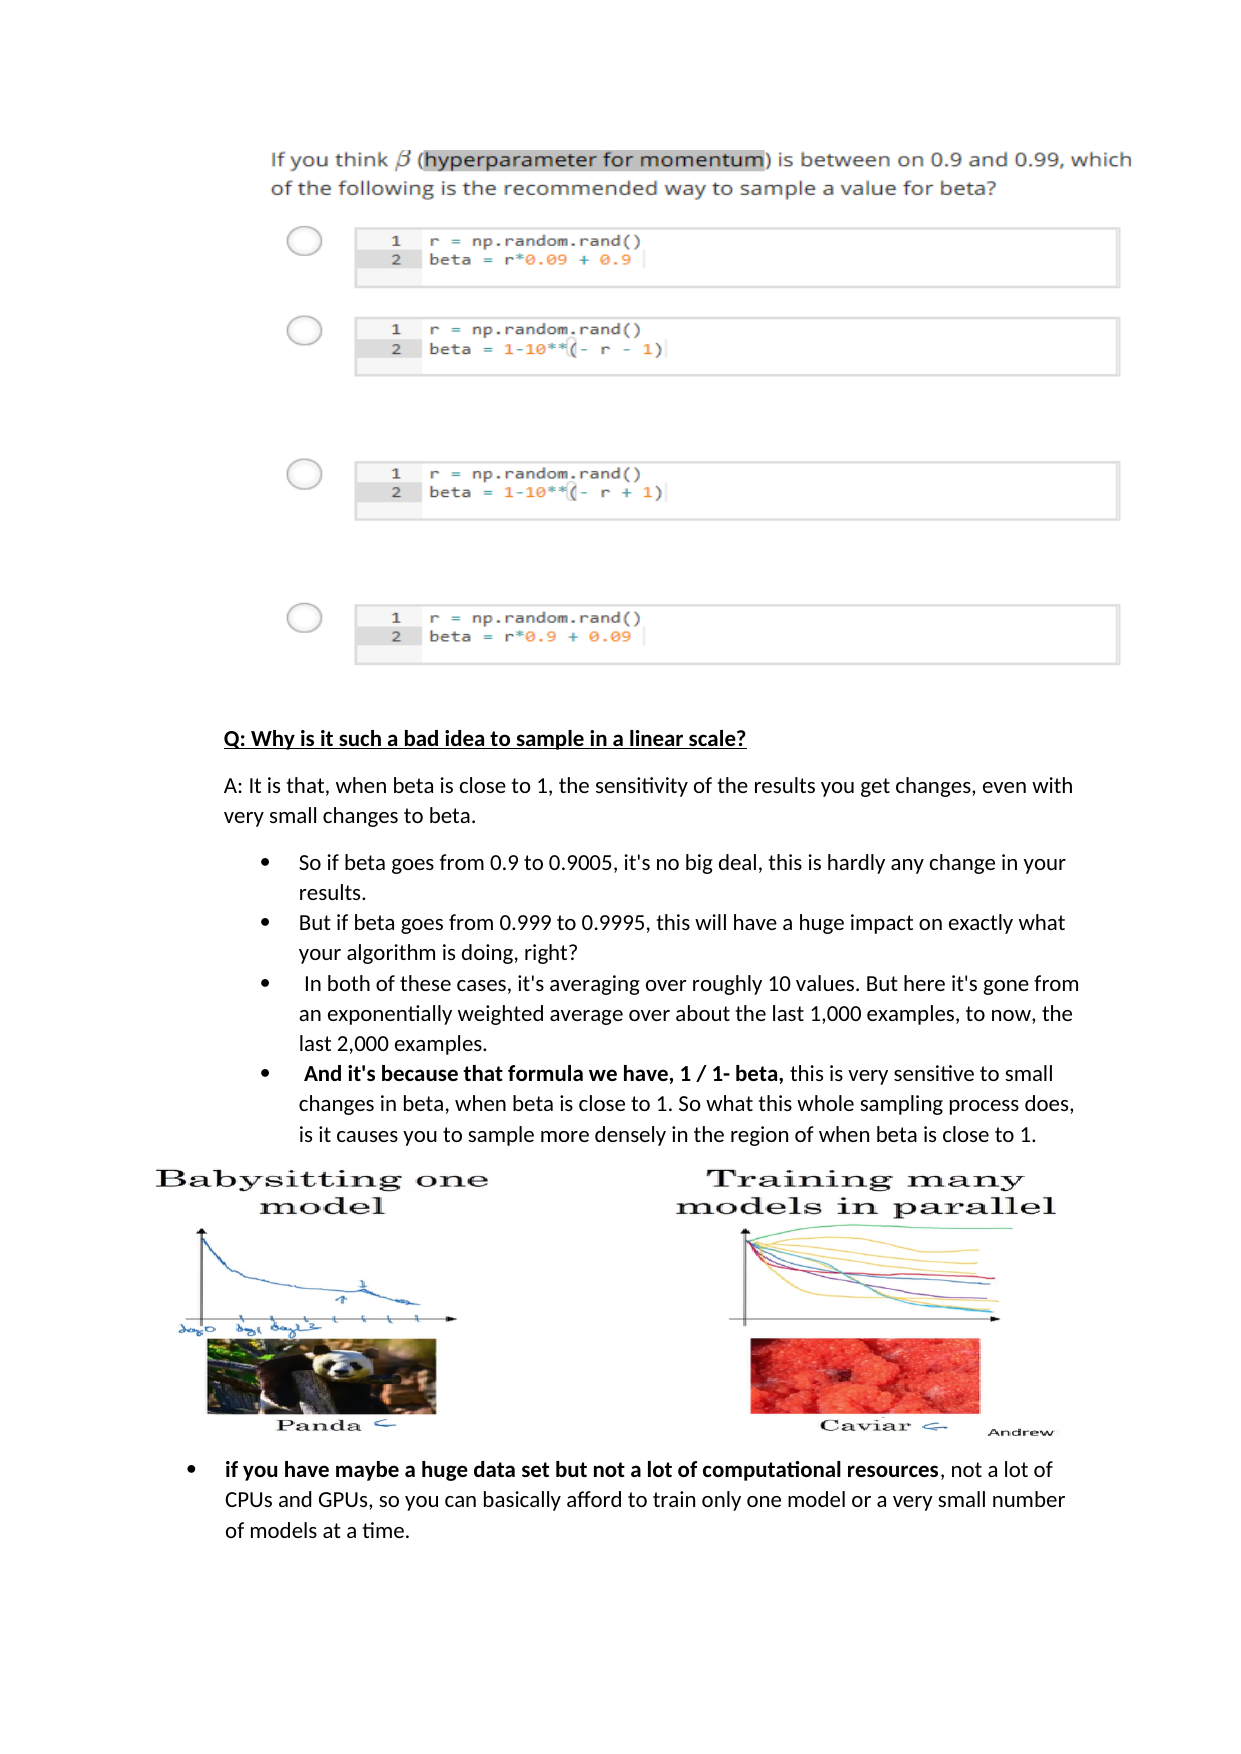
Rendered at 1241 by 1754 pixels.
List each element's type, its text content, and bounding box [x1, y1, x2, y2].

picture [150, 1166, 1059, 1437]
text Q: Why is it such a bad idea to sample in a linear scale? [150, 724, 1090, 752]
picture [262, 150, 1203, 705]
list And it's because that formula we have, 1 / 1- beta, this is very sensitive to small changes in beta, when beta is close to 1. So what this whole sampling process does, is it causes you to sample more densely in the region of when beta is close to 1. [261, 1059, 1090, 1148]
text A: It is that, when beta is close to 1, the sensitivity of the results you get changes, even with very small changes to beta. [224, 771, 1090, 829]
list if you have maybe a huge data set but not a lot of computational resources, not a lot of CPUs and GPUs, so you can basically afford to train only one model or a very small number of models at a time. [187, 1455, 1090, 1544]
list So if beta goes from 0.9 to 0.9005, it's no big deal, this is hardly any change in your results. [261, 848, 1090, 906]
list But if beta goes from 0.999 to 0.9995, this will have a huge impact on exactly what your algorithm is doing, right? [261, 908, 1090, 966]
list In both of these cases, it's averaging over roughly 10 values. But here it's gone from an exponentially weighted average over about the last 1,000 examples, to now, the last 2,000 examples. [261, 969, 1090, 1057]
